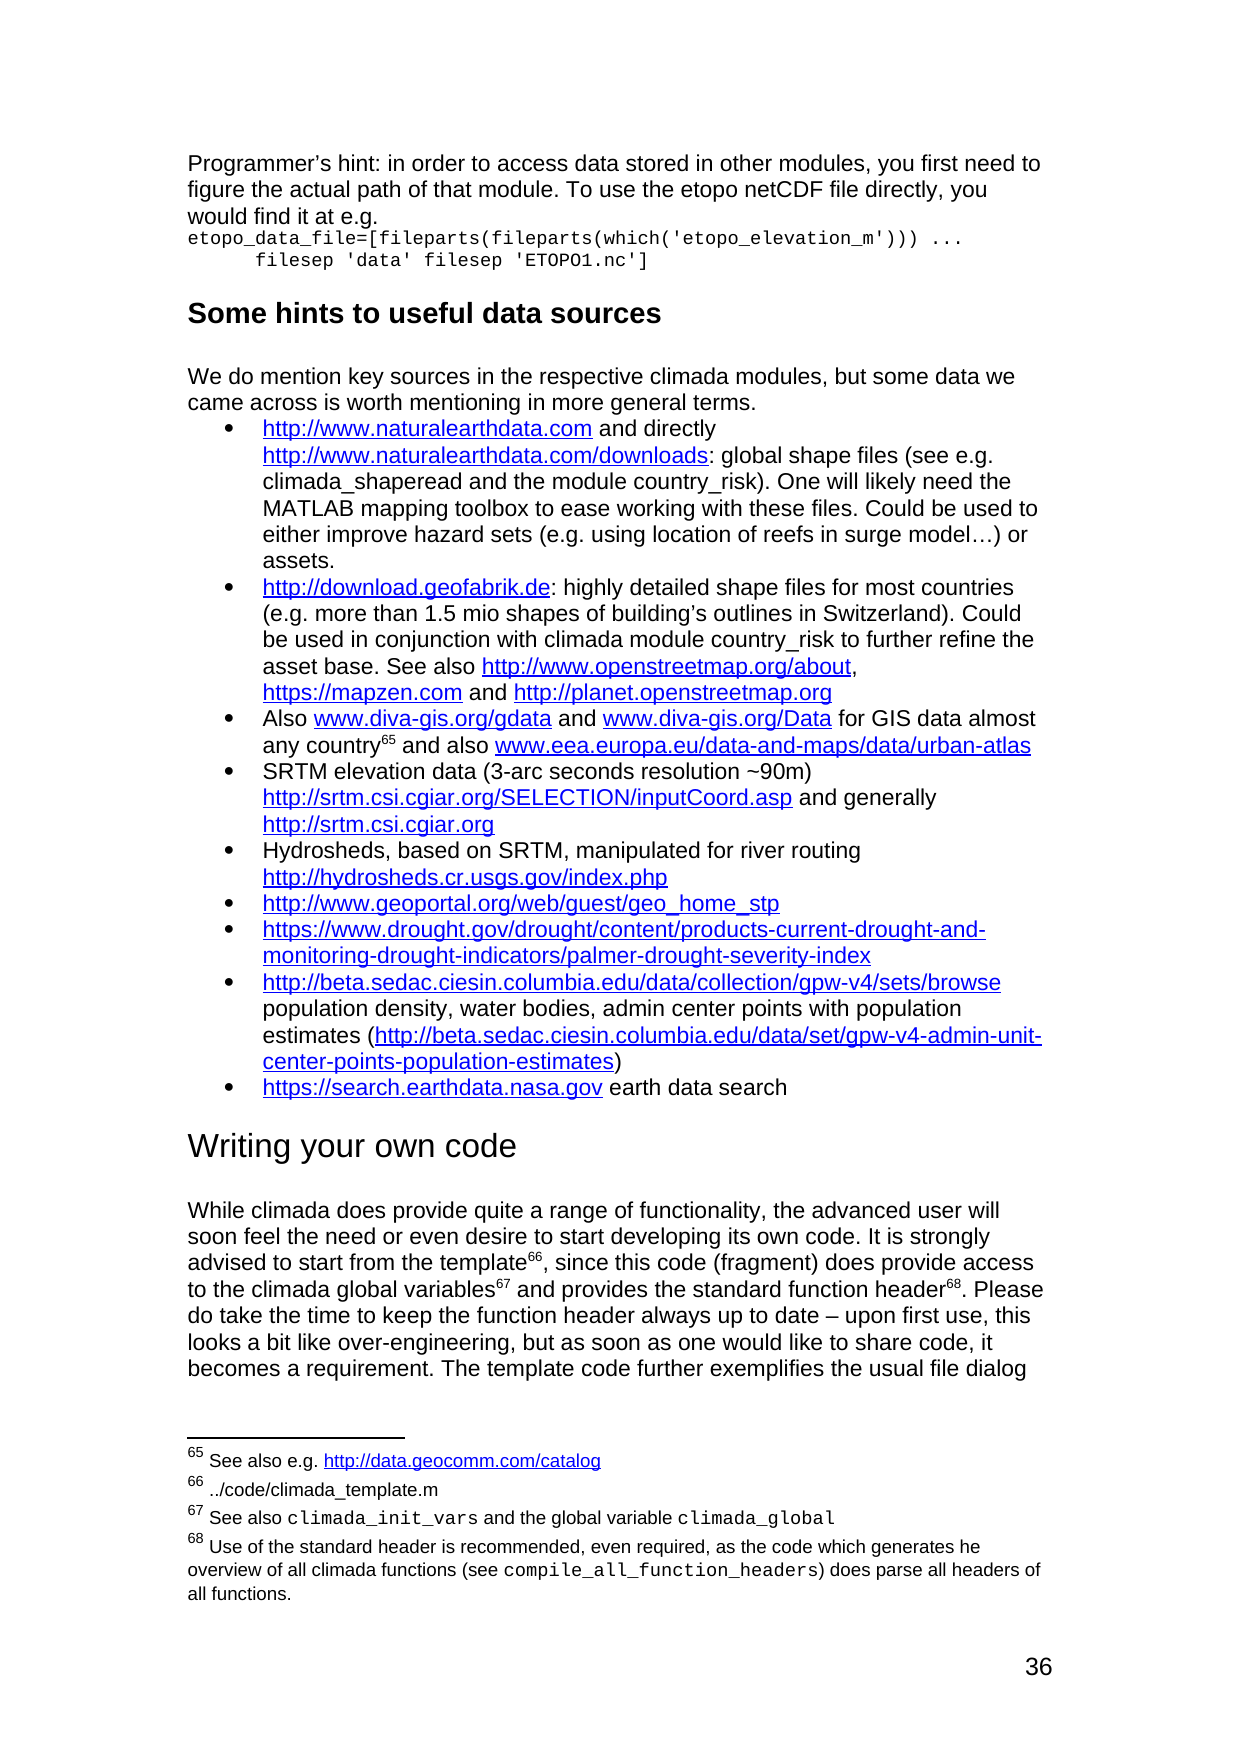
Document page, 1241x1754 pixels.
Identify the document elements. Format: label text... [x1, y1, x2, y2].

text We do mention key sources in the respective climada modules, but some data we came across is worth mentioning in more general terms. [187, 363, 1053, 415]
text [187, 1197, 1053, 1381]
list https://search.earthdata.nasa.gov earth data search [225, 1074, 1053, 1101]
list Also www.diva-gis.org/gdata and www.diva-gis.org/Data for GIS data almost any country and also www.eea.europa.eu/data-and-maps/data/urban-atlas [225, 705, 1053, 758]
subtitle Writing your own code [187, 1126, 1053, 1164]
list http://beta.sedac.ciesin.columbia.edu/data/collection/gpw-v4/sets/browse population density, water bodies, admin center points with population estimates (http://beta.sedac.ciesin.columbia.edu/data/set/gpw-v4-admin-unit-center-points-population-estimates) [225, 969, 1053, 1074]
list Hydrosheds, based on SRTM, manipulated for river routing http://hydrosheds.cr.usgs.gov/index.php [225, 837, 1053, 890]
list http://download.geofabrik.de: highly detailed shape files for most countries (e.g. more than 1.5 mio shapes of building’s outlines in Switzerland). Could be used in conjunction with climada module country_risk to further refine the asset base. See also http://www.openstreetmap.org/about, https://mapzen.com and http://planet.openstreetmap.org [225, 573, 1053, 705]
list http://www.naturalearthdata.com and directly http://www.naturalearthdata.com/downloads: global shape files (see e.g. climada_shaperead and the module country_risk). One will likely need the MATLAB mapping toolbox to ease working with these files. Could be used to either improve hazard sets (e.g. using location of reefs in surge model…) or assets. [225, 415, 1053, 573]
list http://www.geoportal.org/web/guest/geo_home_stp [225, 890, 1053, 916]
text Programmer’s hint: in order to access data stored in other modules, you first need to figure the actual path of that module. To use the etopo netCDF file directly, you would find it at e.g. etopo_data_file=[fileparts(fileparts(which('etopo_elevation_m'))) ... filesep 'data' filesep 'ETOPO1.nc'] [187, 150, 1053, 272]
list https://www.drought.gov/drought/content/products-current-drought-and-monitoring-drought-indicators/palmer-drought-severity-index [225, 916, 1053, 969]
list SRTM elevation data (3-arc seconds resolution ~90m) http://srtm.csi.cgiar.org/SELECTION/inputCoord.asp and generally http://srtm.csi.cgiar.org [225, 758, 1053, 837]
subtitle Some hints to useful data sources [187, 297, 1053, 330]
